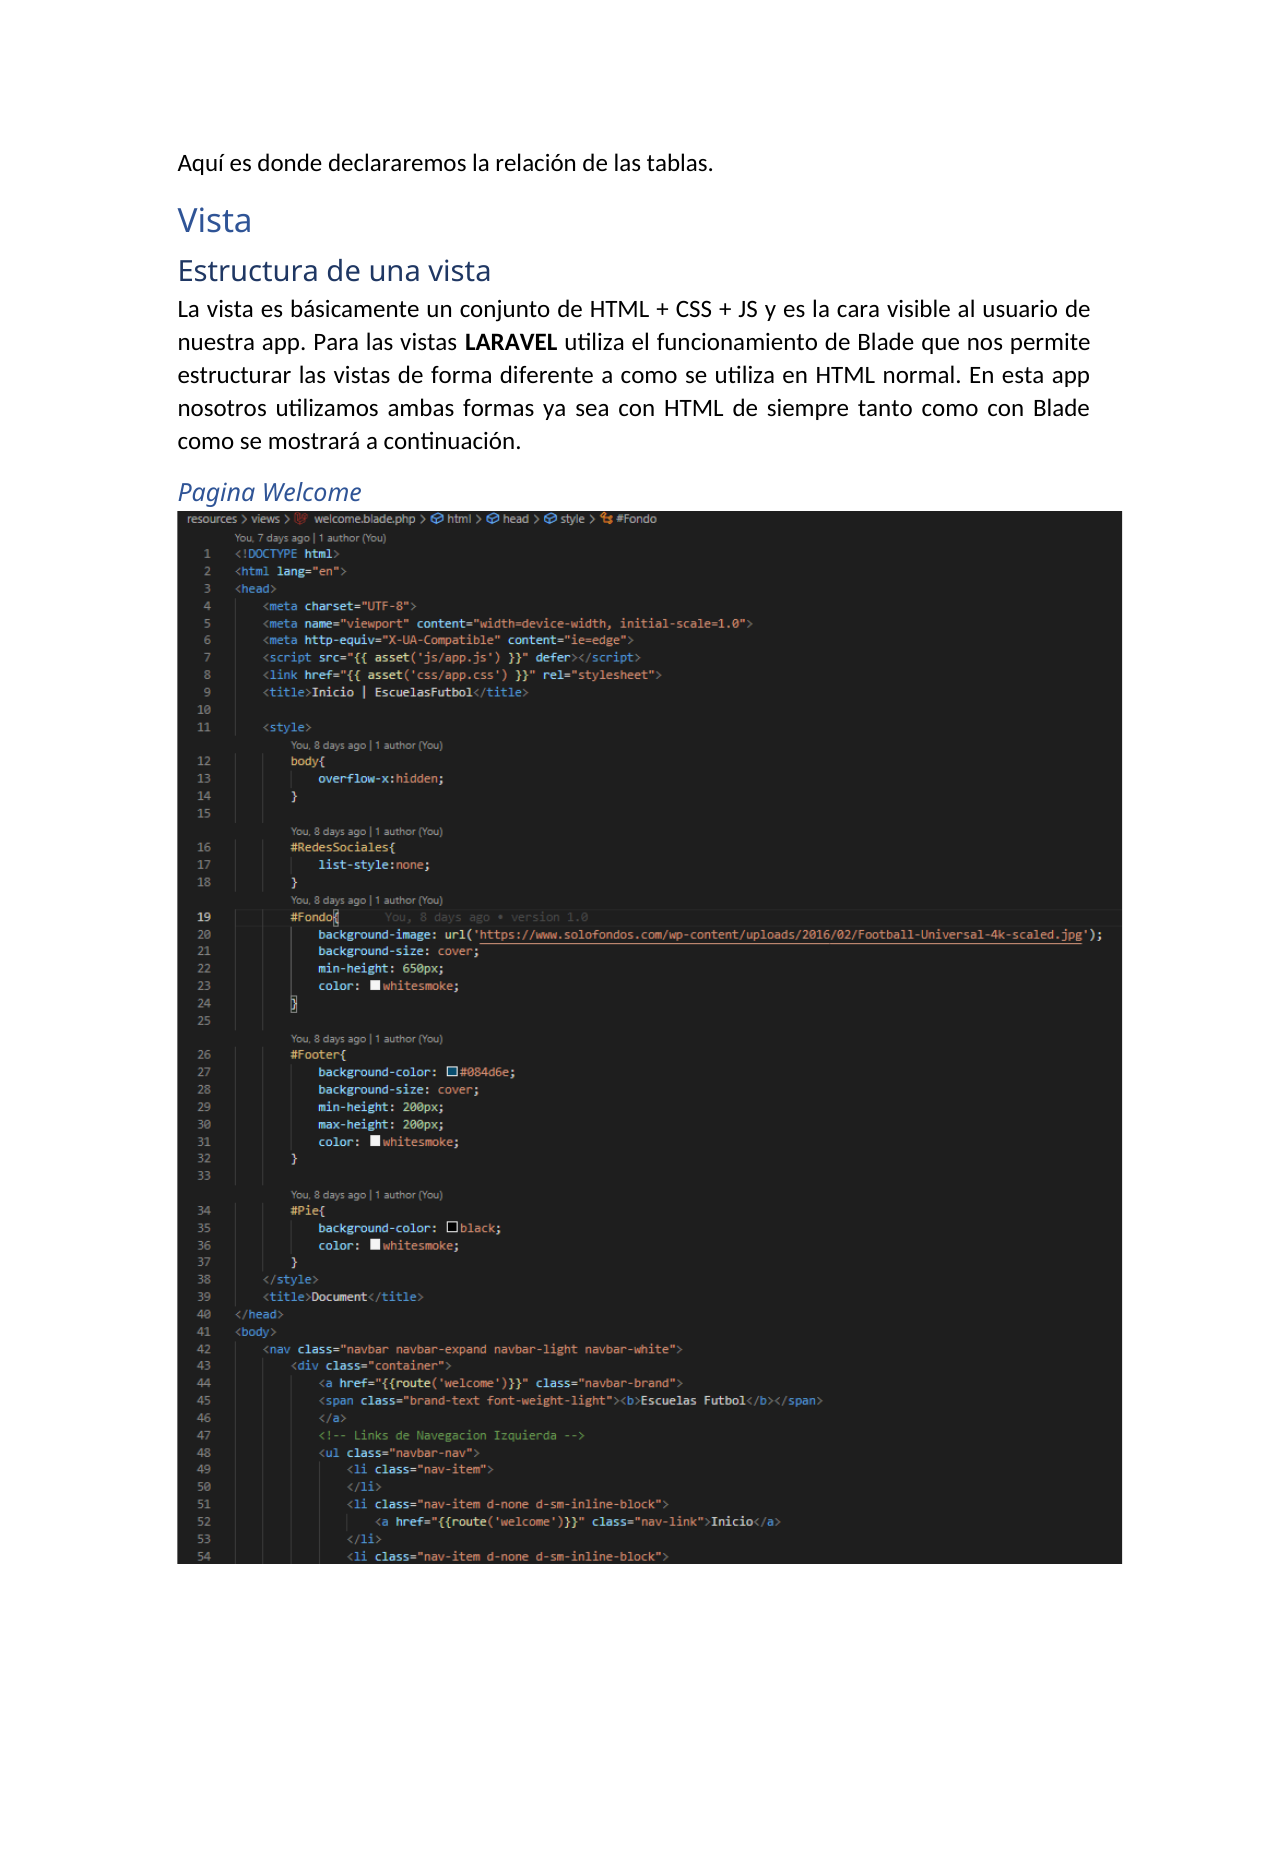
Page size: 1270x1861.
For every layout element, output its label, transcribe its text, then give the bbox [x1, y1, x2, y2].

picture [177, 511, 1123, 1564]
subtitle Vista [177, 197, 1092, 243]
text La vista es básicamente un conjunto de HTML + CSS + JS y es la cara visible al usuario de nuestra app. Para las vistas LARAVEL utiliza el funcionamiento de Blade que nos permite estructurar las vistas de forma diferente a como se utiliza en HTML normal. En esta app nosotros utilizamos ambas formas ya sea con HTML de siempre tanto como con Blade como se mostrará a continuación. [177, 293, 1092, 455]
subtitle Pagina Welcome [177, 474, 1092, 508]
text Aquí es donde declararemos la relación de las tablas. [177, 148, 1092, 178]
subtitle Estructura de una vista [177, 250, 1092, 290]
